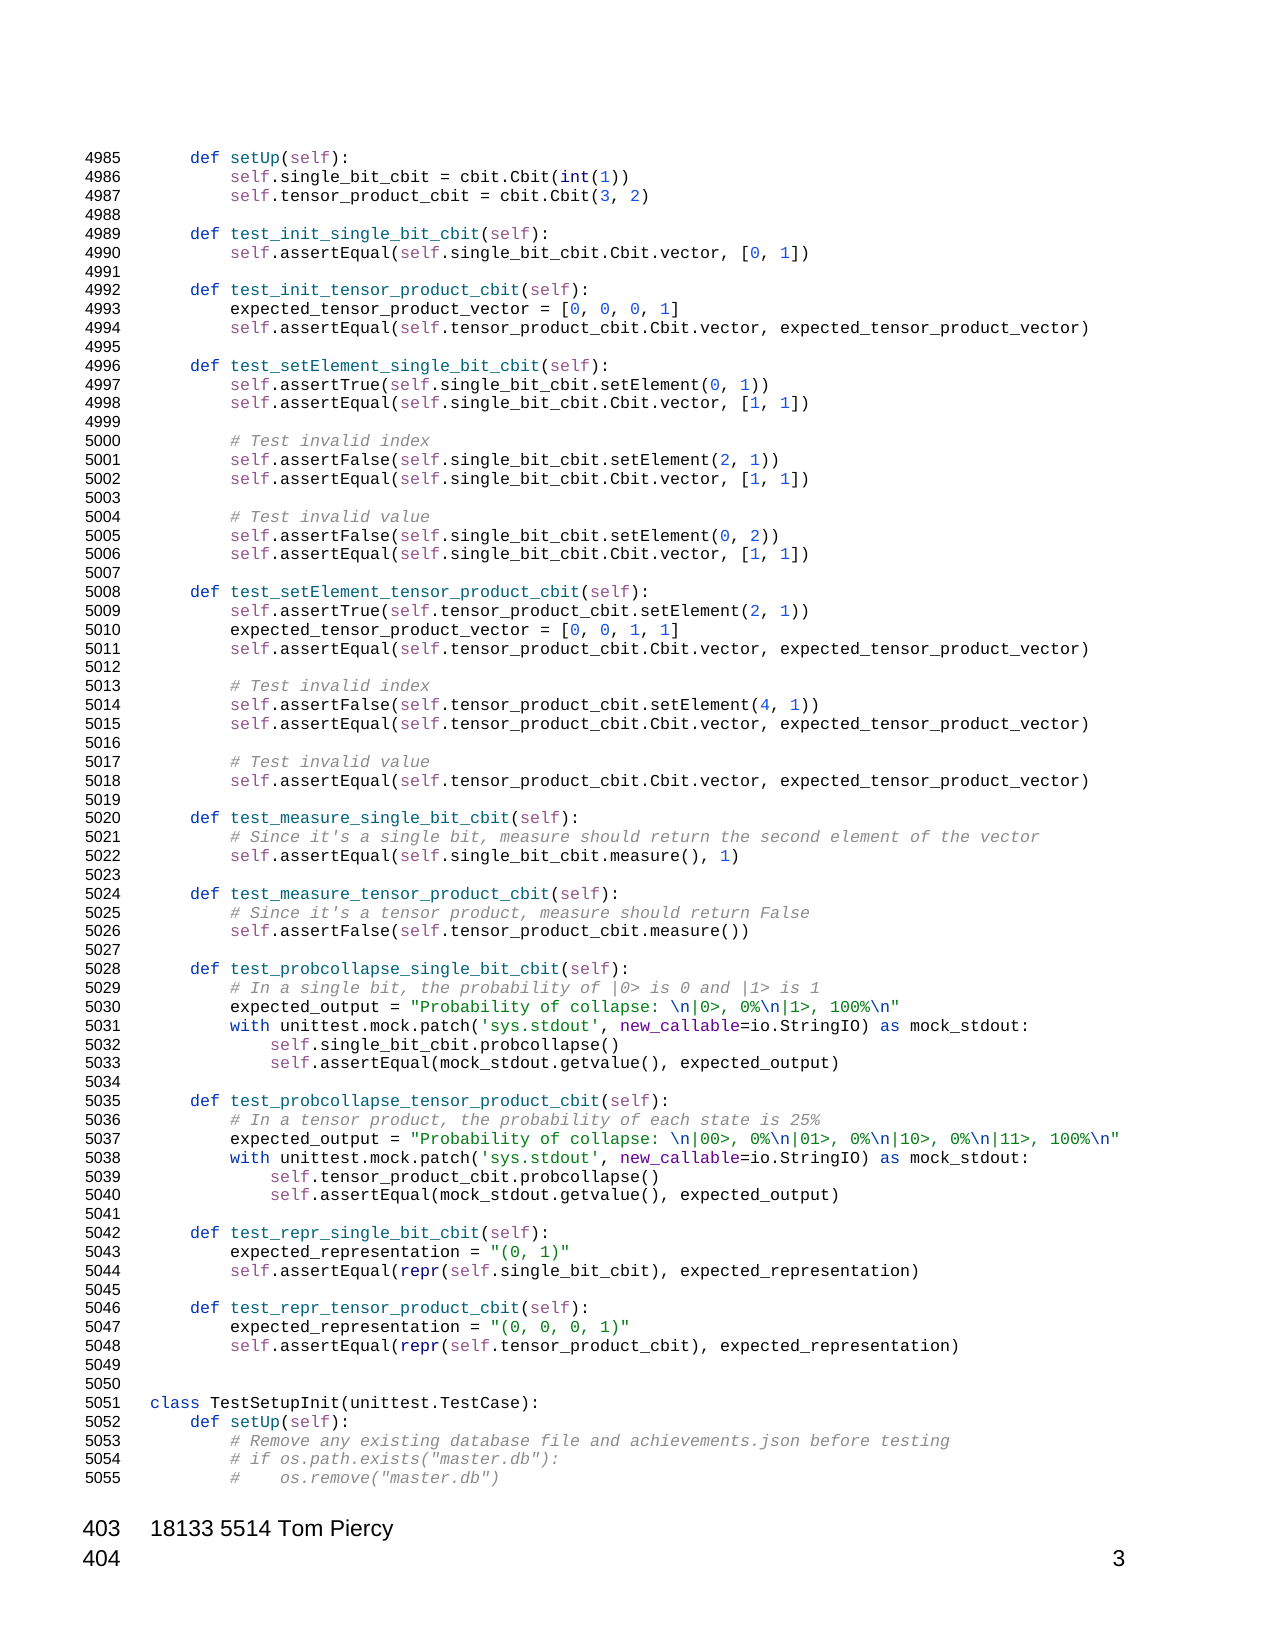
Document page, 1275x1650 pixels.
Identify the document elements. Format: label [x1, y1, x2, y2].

picture [343, 588, 349, 597]
text [150, 150, 1125, 1489]
picture [283, 814, 289, 823]
picture [343, 362, 349, 371]
picture [283, 890, 289, 899]
